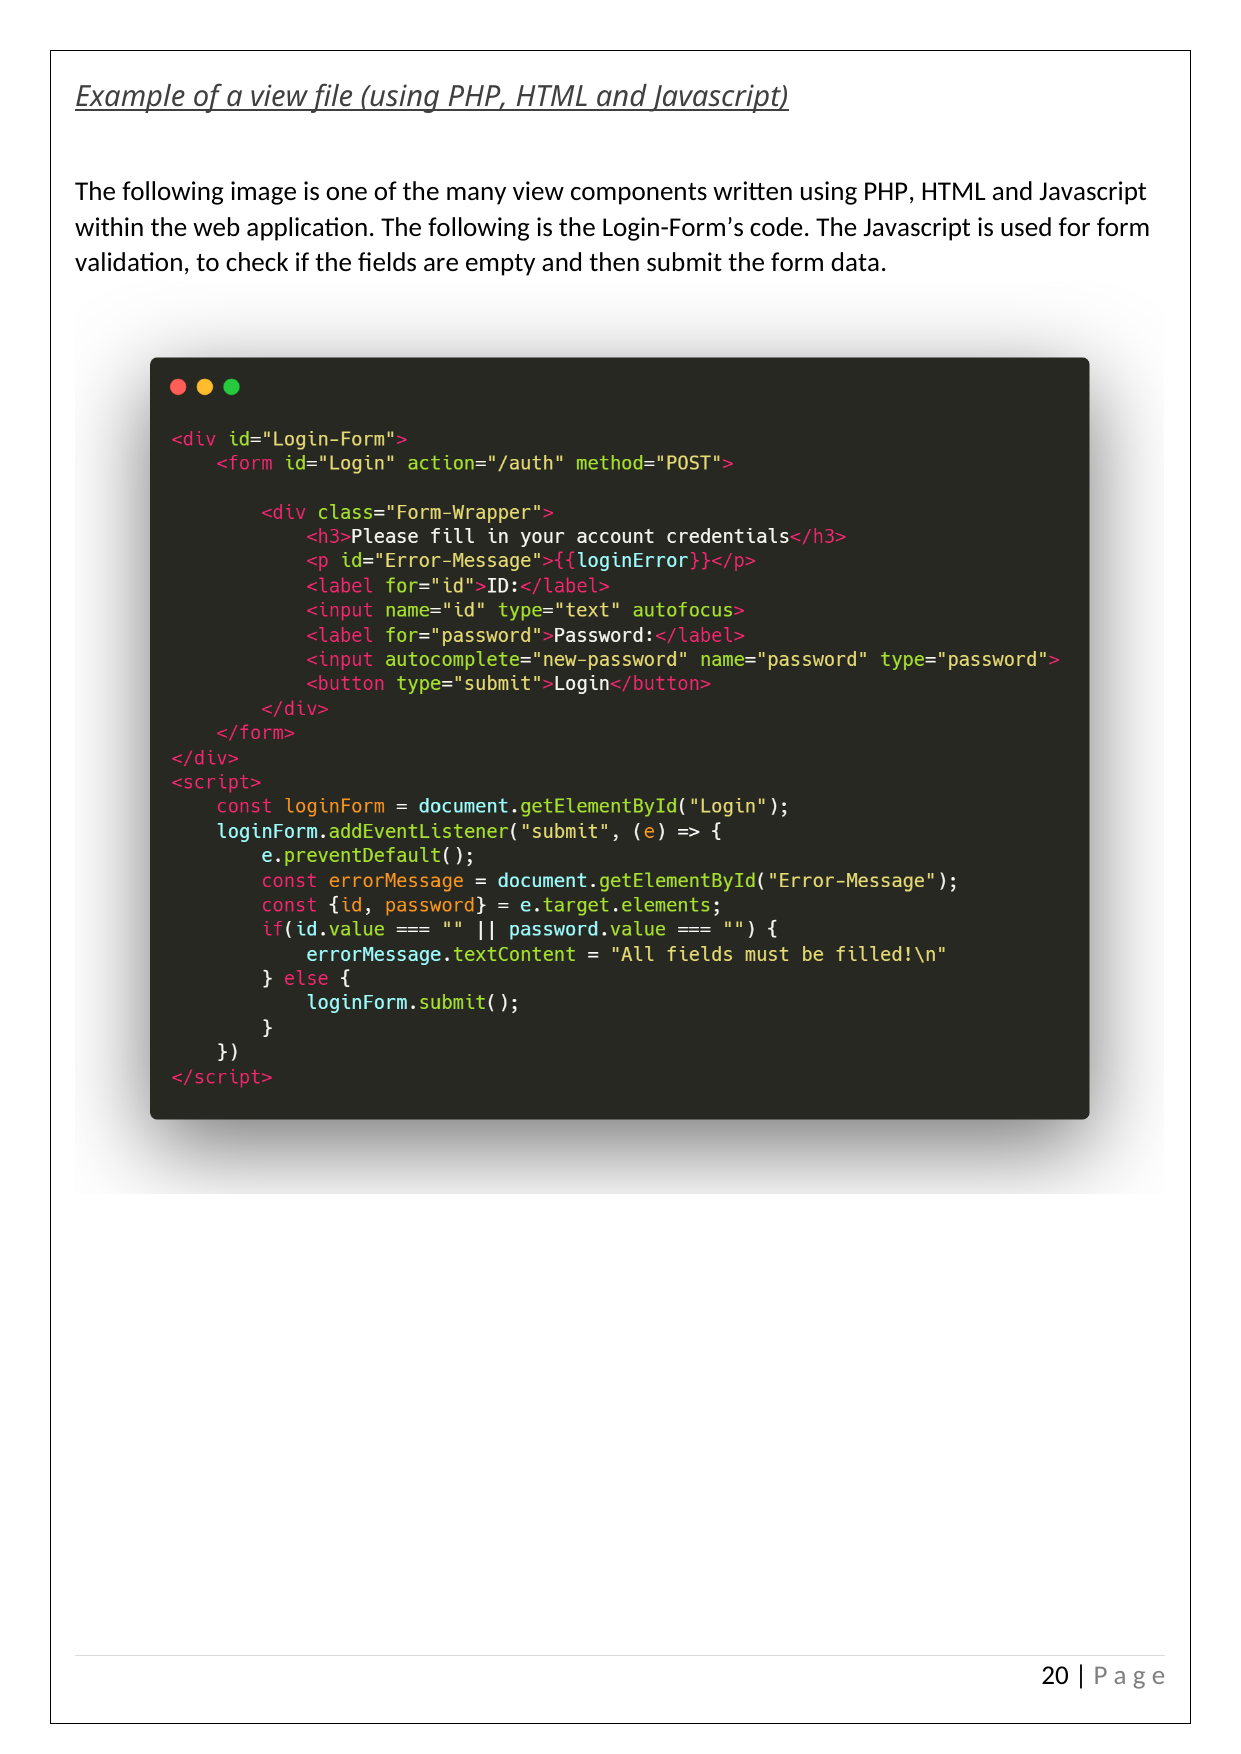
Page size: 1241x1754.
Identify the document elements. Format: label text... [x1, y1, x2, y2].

picture [75, 281, 1164, 1194]
subtitle Example of a view file (using PHP, HTML and Javascript) [75, 75, 1165, 115]
